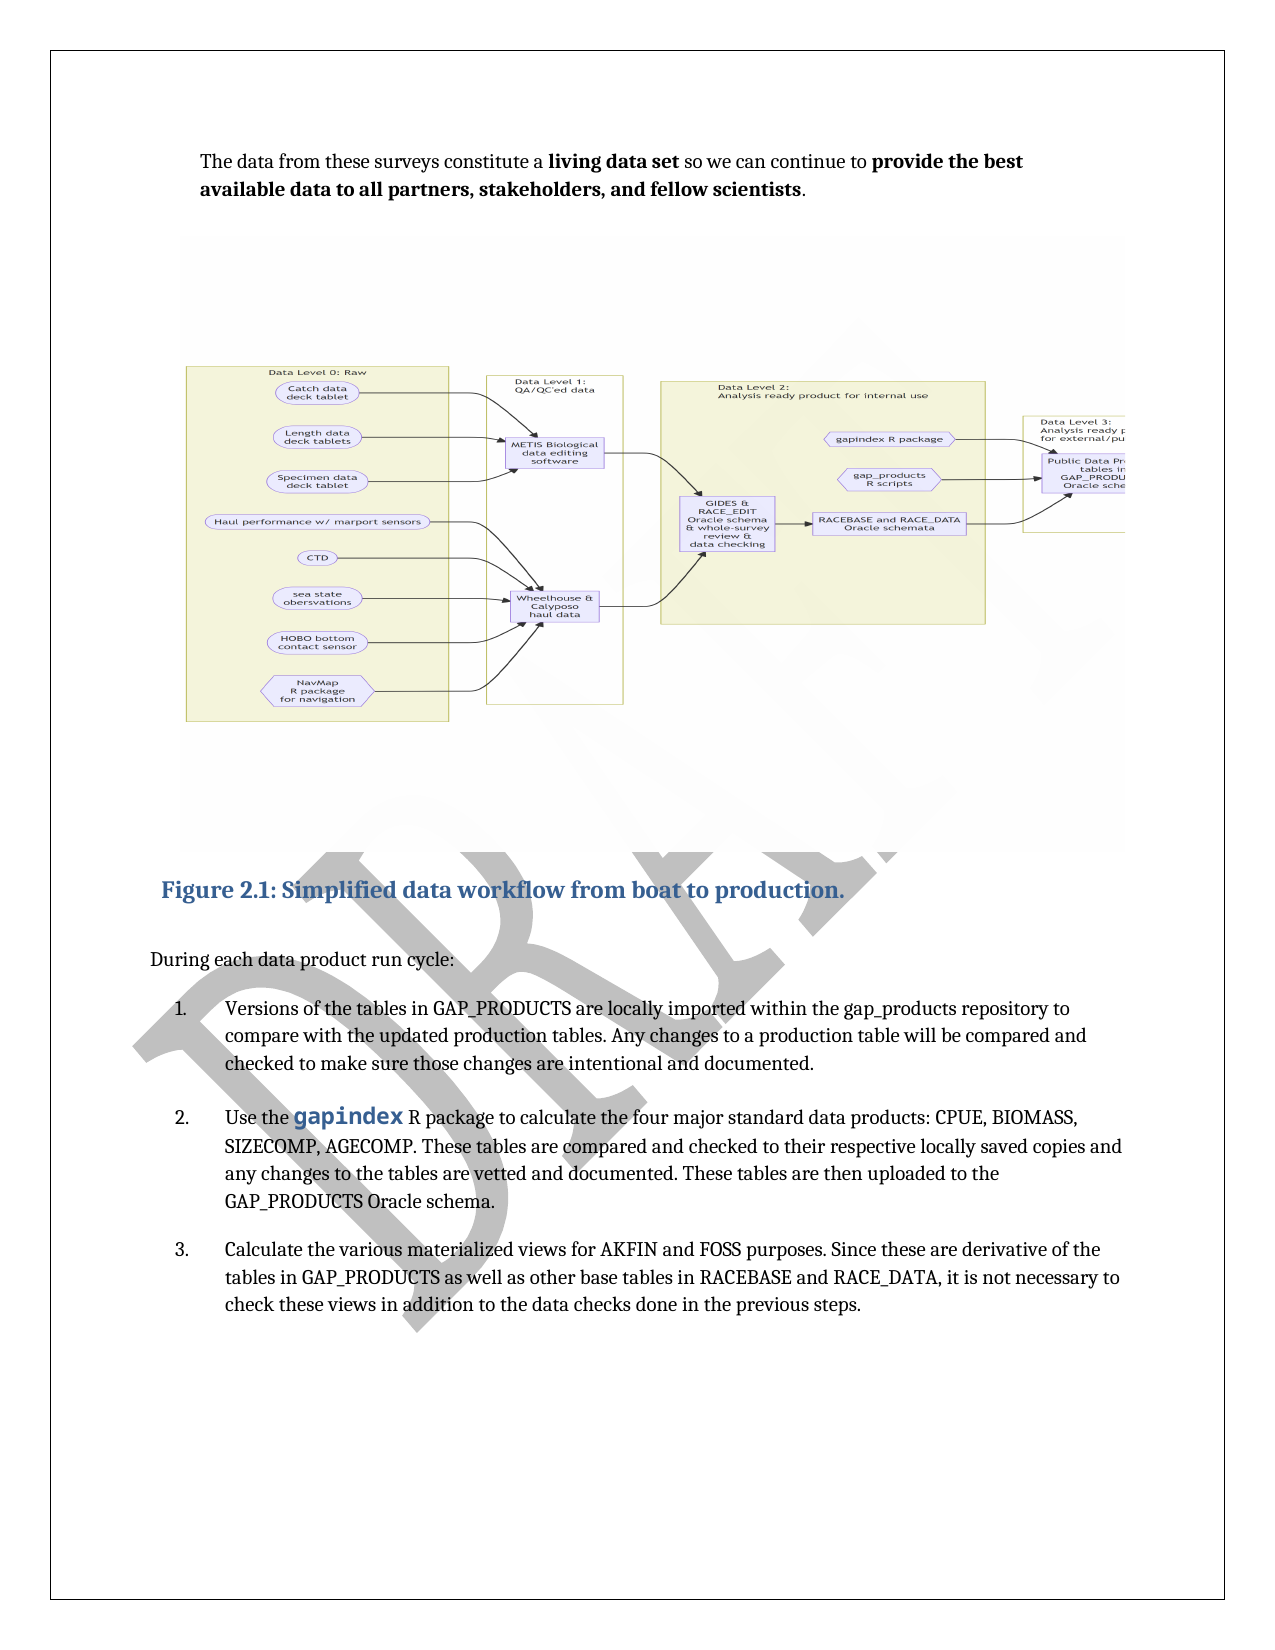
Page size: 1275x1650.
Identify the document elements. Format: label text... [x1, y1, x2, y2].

table_header Figure 2.1: Simplified data workflow from boat to production. [150, 215, 1125, 929]
list Versions of the tables in GAP_PRODUCTS are locally imported within the gap_products repository to compare with the updated production tables. Any changes to a production table will be compared and checked to make sure those changes are intentional and documented. [175, 996, 1125, 1075]
list Calculate the various materialized views for AKFIN and FOSS purposes. Since these are derivative of the tables in GAP_PRODUCTS as well as other base tables in RACEBASE and RACE_DATA, it is not necessary to check these views in addition to the data checks done in the previous steps. [175, 1238, 1125, 1317]
text During each data product run cycle: [150, 948, 1125, 972]
list Use the gapindex R package to calculate the four major standard data products: CPUE, BIOMASS, SIZECOMP, AGECOMP. These tables are compared and checked to their respective locally saved copies and any changes to the tables are vetted and documented. These tables are then uploaded to the GAP_PRODUCTS Oracle schema. [175, 1100, 1125, 1213]
picture [180, 236, 1125, 852]
text The data from these surveys constitute a living data set so we can continue to provide the best available data to all partners, stakeholders, and fellow scientists. [200, 150, 1075, 201]
